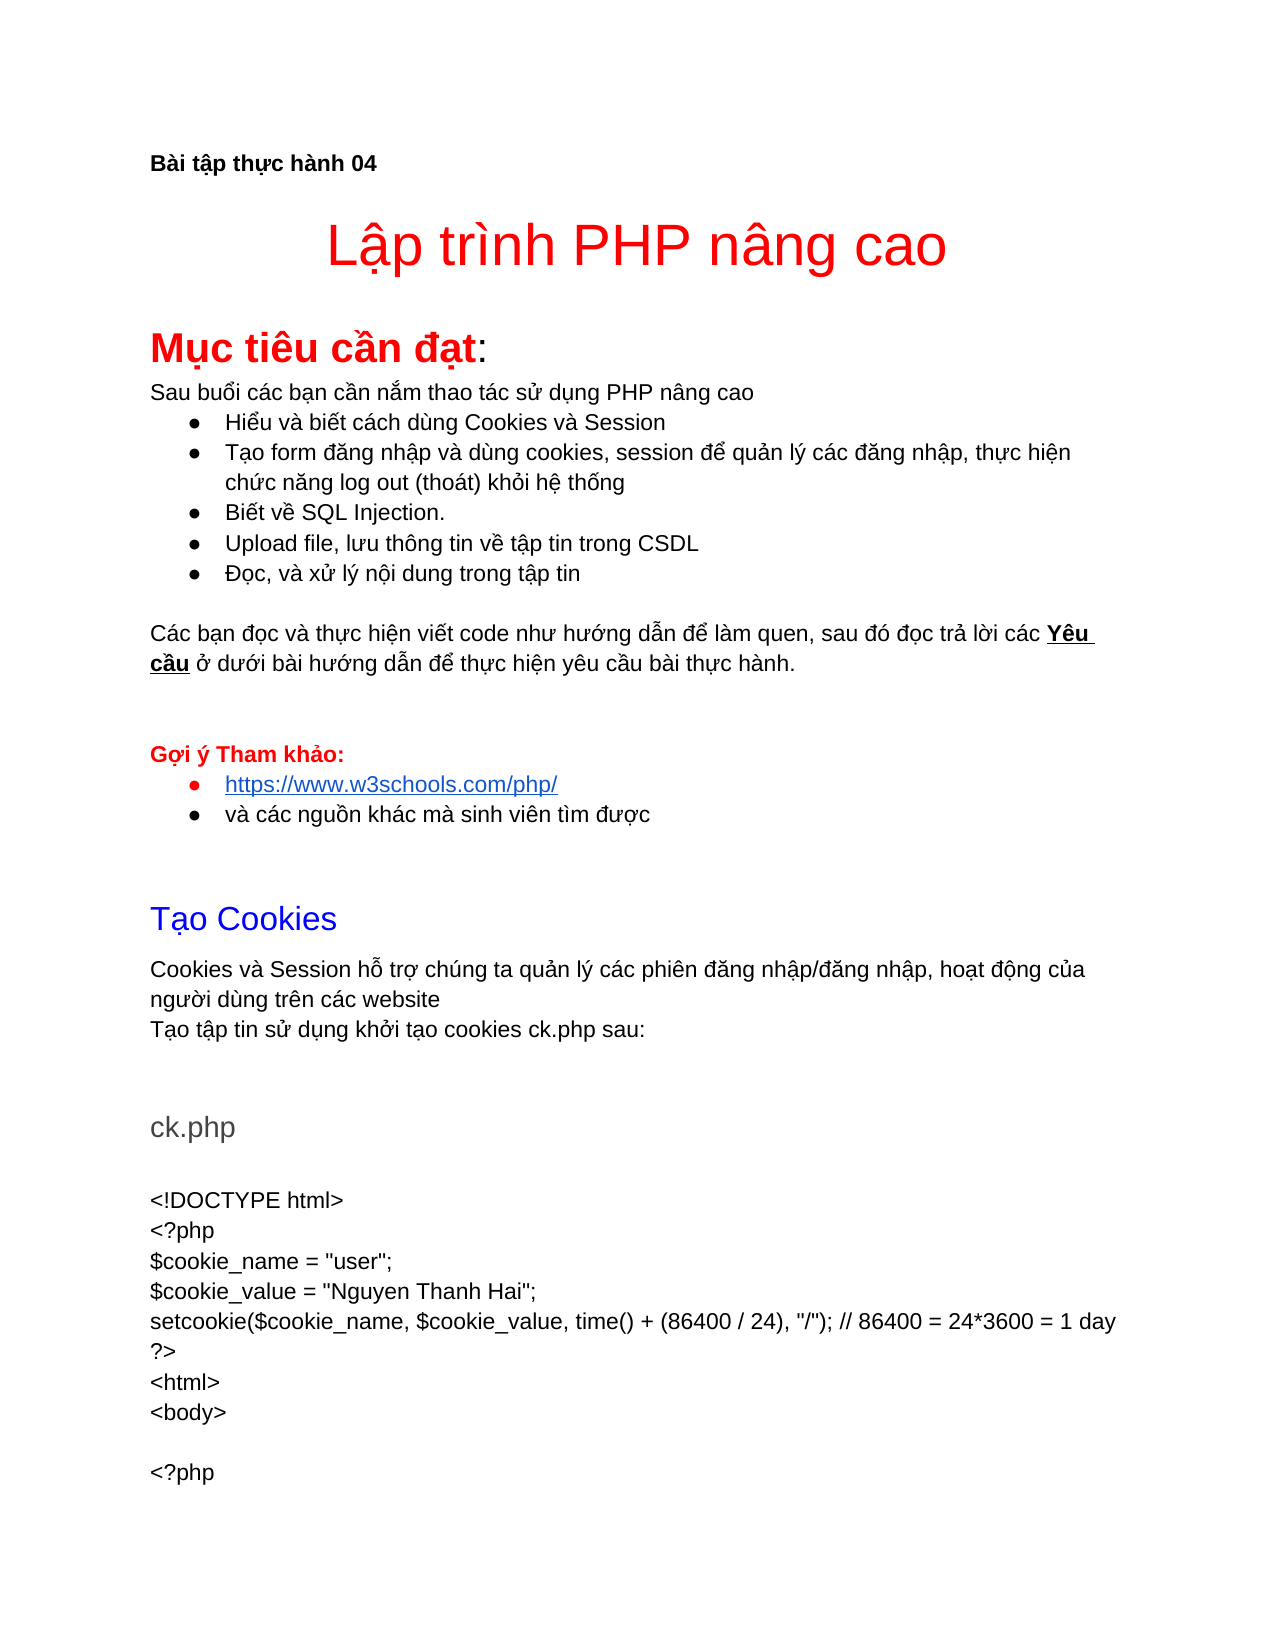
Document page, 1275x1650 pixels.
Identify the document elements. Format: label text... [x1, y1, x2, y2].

list Upload file, lưu thông tin về tập tin trong CSDL [187, 529, 1125, 556]
text <!DOCTYPE html> [150, 1187, 1125, 1214]
text $cookie_value = "Nguyen Thanh Hai"; [150, 1278, 1125, 1304]
list và các nguồn khác mà sinh viên tìm được [187, 801, 1125, 828]
text Gợi ý Tham khảo: [150, 741, 1125, 767]
text Lập trình PHP nâng cao [150, 210, 1125, 277]
list Tạo form đăng nhập và dùng cookies, session để quản lý các đăng nhập, thực hiện chức năng log out (thoát) khỏi hệ thống [187, 439, 1125, 496]
text Bài tập thực hành 04 [150, 150, 1125, 176]
text Cookies và Session hỗ trợ chúng ta quản lý các phiên đăng nhập/đăng nhập, hoạt động của người dùng trên các website [150, 956, 1125, 1013]
text <body> [150, 1399, 1125, 1425]
text Tạo tập tin sử dụng khởi tạo cookies ck.php sau: [150, 1016, 1125, 1043]
text <?php [150, 1217, 1125, 1244]
text ?> [150, 1338, 1125, 1365]
text setcookie($cookie_name, $cookie_value, time() + (86400 / 24), "/"); // 86400 = 24*3600 = 1 day [150, 1308, 1125, 1334]
subtitle Tạo Cookies [150, 899, 1125, 938]
text <?php [150, 1459, 1125, 1486]
text $cookie_name = "user"; [150, 1248, 1125, 1274]
text Các bạn đọc và thực hiện viết code như hướng dẫn để làm quen, sau đó đọc trả lời các Yêu cầu ở dưới bài hướng dẫn để thực hiện yêu cầu bài thực hành. [150, 620, 1125, 677]
list Hiểu và biết cách dùng Cookies và Session [187, 409, 1125, 435]
list Biết về SQL Injection. [187, 499, 1125, 526]
text Sau buổi các bạn cần nắm thao tác sử dụng PHP nâng cao [150, 378, 1125, 405]
text <html> [150, 1368, 1125, 1395]
subtitle ck.php [150, 1110, 1125, 1144]
list https://www.w3schools.com/php/ [187, 771, 1125, 798]
text Mục tiêu cần đạt: [150, 323, 1125, 371]
list Đọc, và xử lý nội dung trong tập tin [187, 560, 1125, 586]
